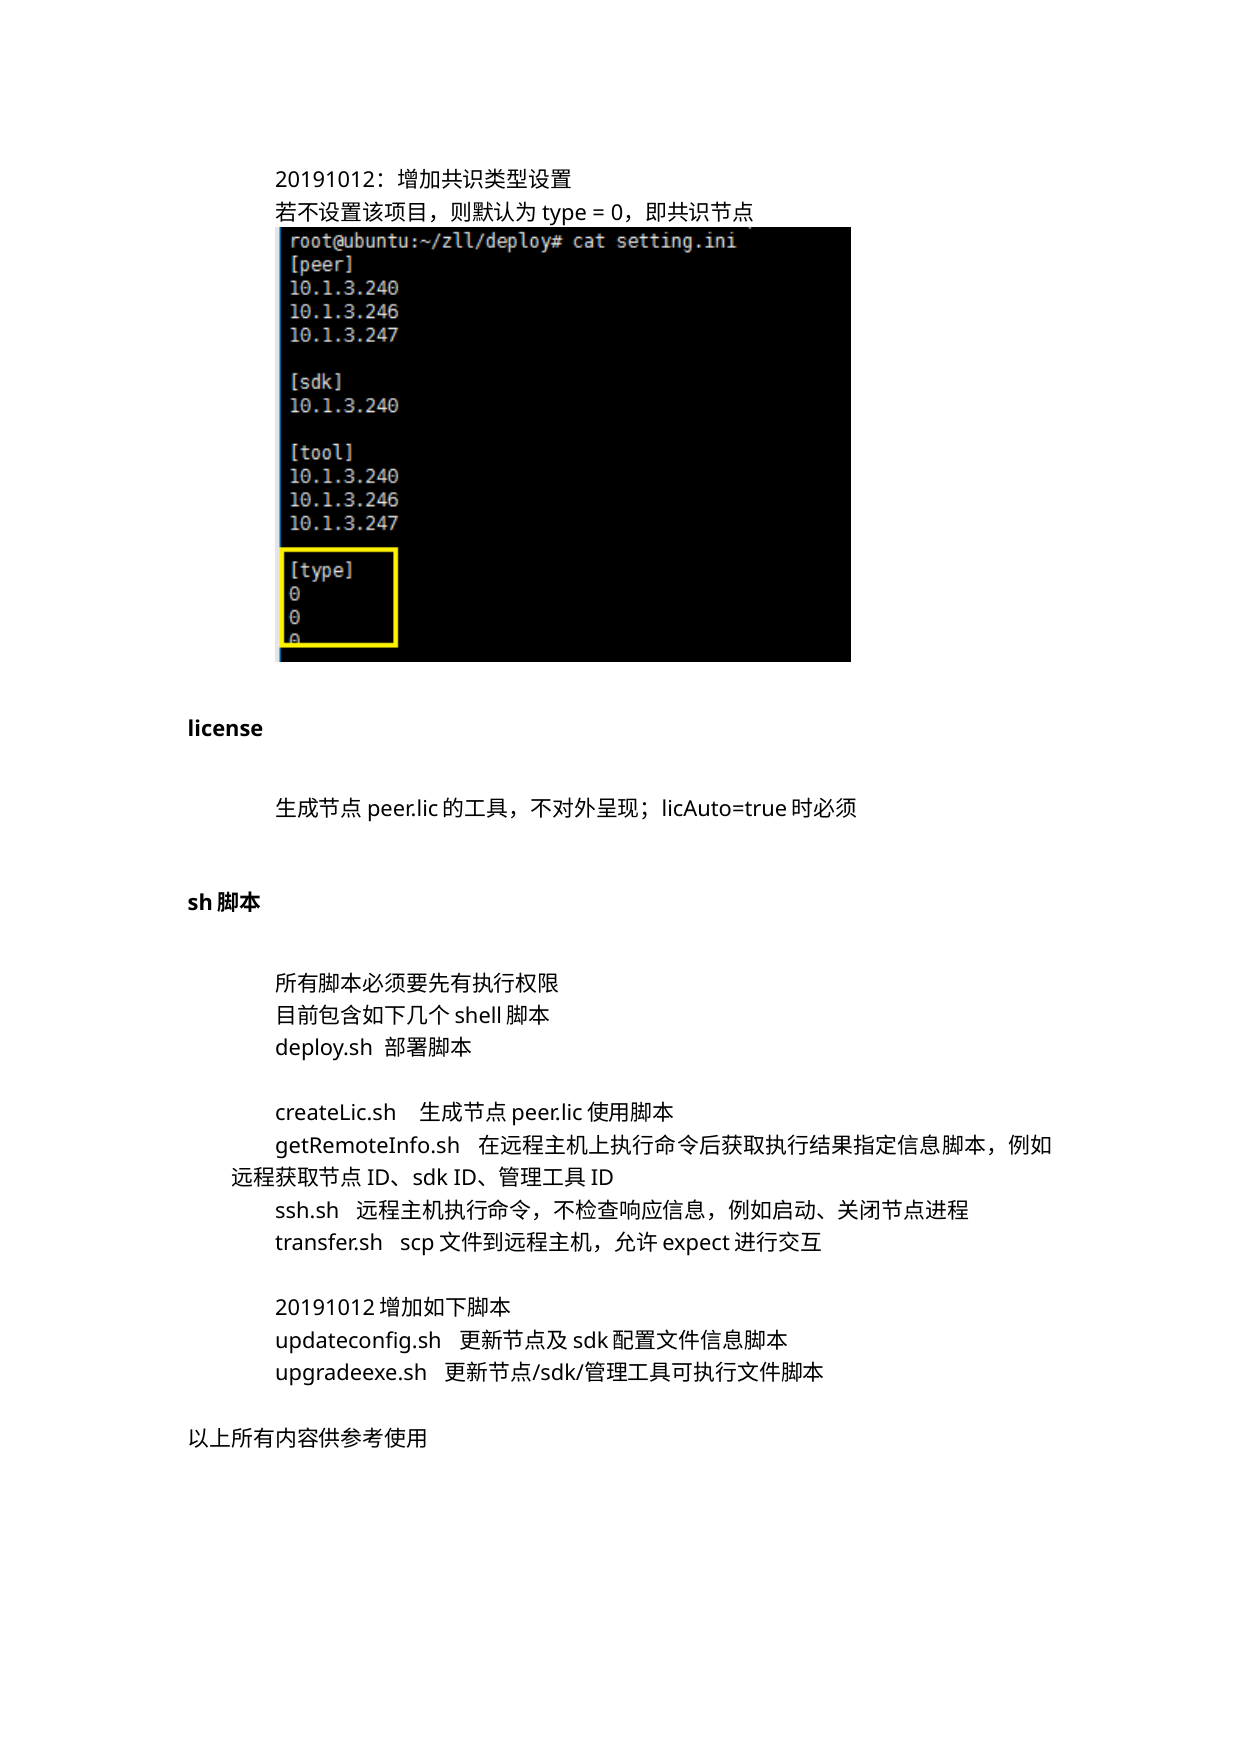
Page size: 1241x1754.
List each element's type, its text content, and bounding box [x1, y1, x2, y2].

text 以上所有内容供参考使用 [187, 1420, 1053, 1453]
list 生成节点peer.lic的工具，不对外呈现；licAuto=true时必须 [275, 791, 1053, 823]
subtitle sh脚本 [187, 885, 1053, 917]
text transfer.sh scp文件到远程主机，允许expect进行交互 [231, 1225, 1053, 1258]
text 20191012：增加共识类型设置 [275, 162, 1053, 194]
text 20191012增加如下脚本 [187, 1290, 1053, 1323]
list 目前包含如下几个shell脚本 [275, 998, 1053, 1030]
subtitle license [187, 711, 1053, 744]
text updateconfig.sh 更新节点及sdk配置文件信息脚本 [187, 1323, 1053, 1355]
text getRemoteInfo.sh 在远程主机上执行命令后获取执行结果指定信息脚本，例如远程获取节点ID、sdk ID、管理工具ID [231, 1128, 1053, 1193]
text createLic.sh 生成节点peer.lic使用脚本 [231, 1095, 1053, 1128]
text deploy.sh 部署脚本 [231, 1030, 1053, 1063]
picture [275, 227, 851, 662]
text ssh.sh 远程主机执行命令，不检查响应信息，例如启动、关闭节点进程 [231, 1193, 1053, 1225]
list 所有脚本必须要先有执行权限 [269, 965, 1053, 998]
text upgradeexe.sh 更新节点/sdk/管理工具可执行文件脚本 [231, 1355, 1053, 1388]
text 若不设置该项目，则默认为type = 0，即共识节点 [275, 194, 1053, 227]
